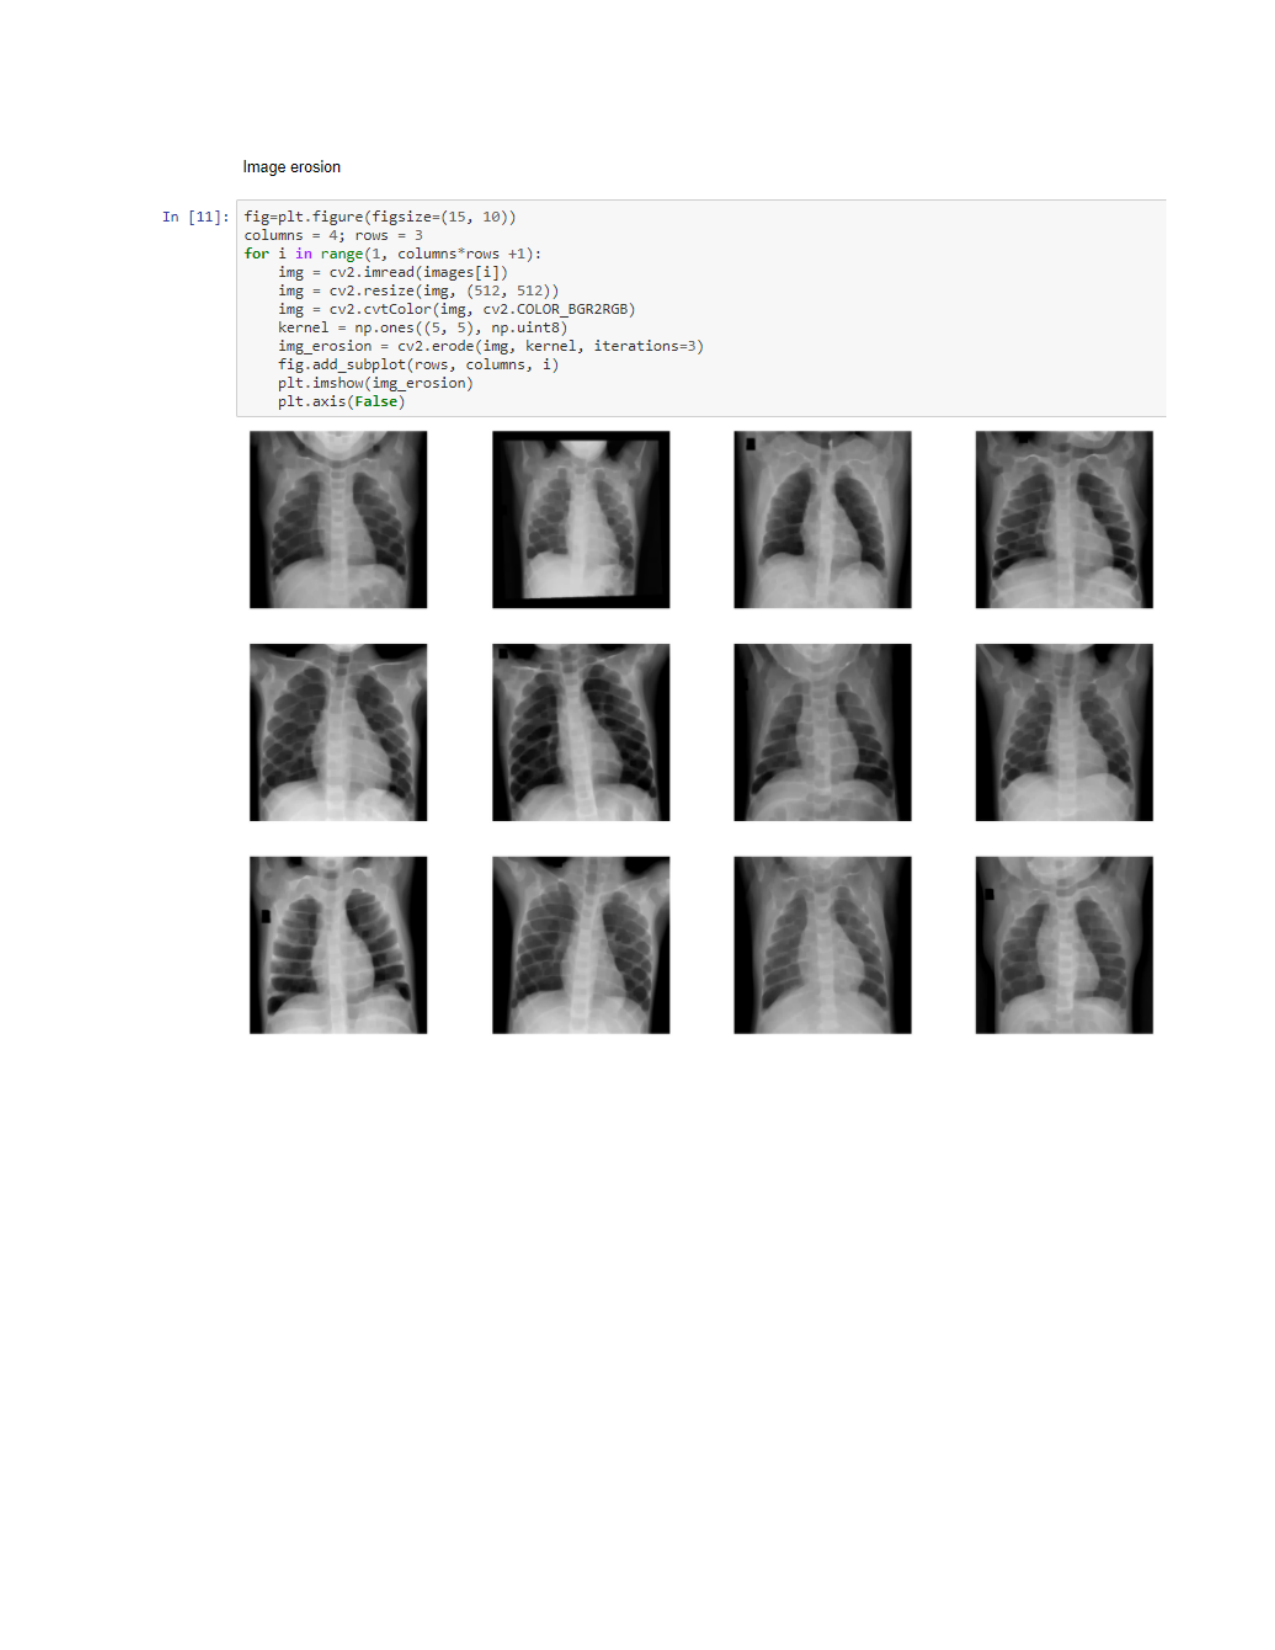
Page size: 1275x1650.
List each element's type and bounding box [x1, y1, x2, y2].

picture [150, 150, 1167, 1049]
